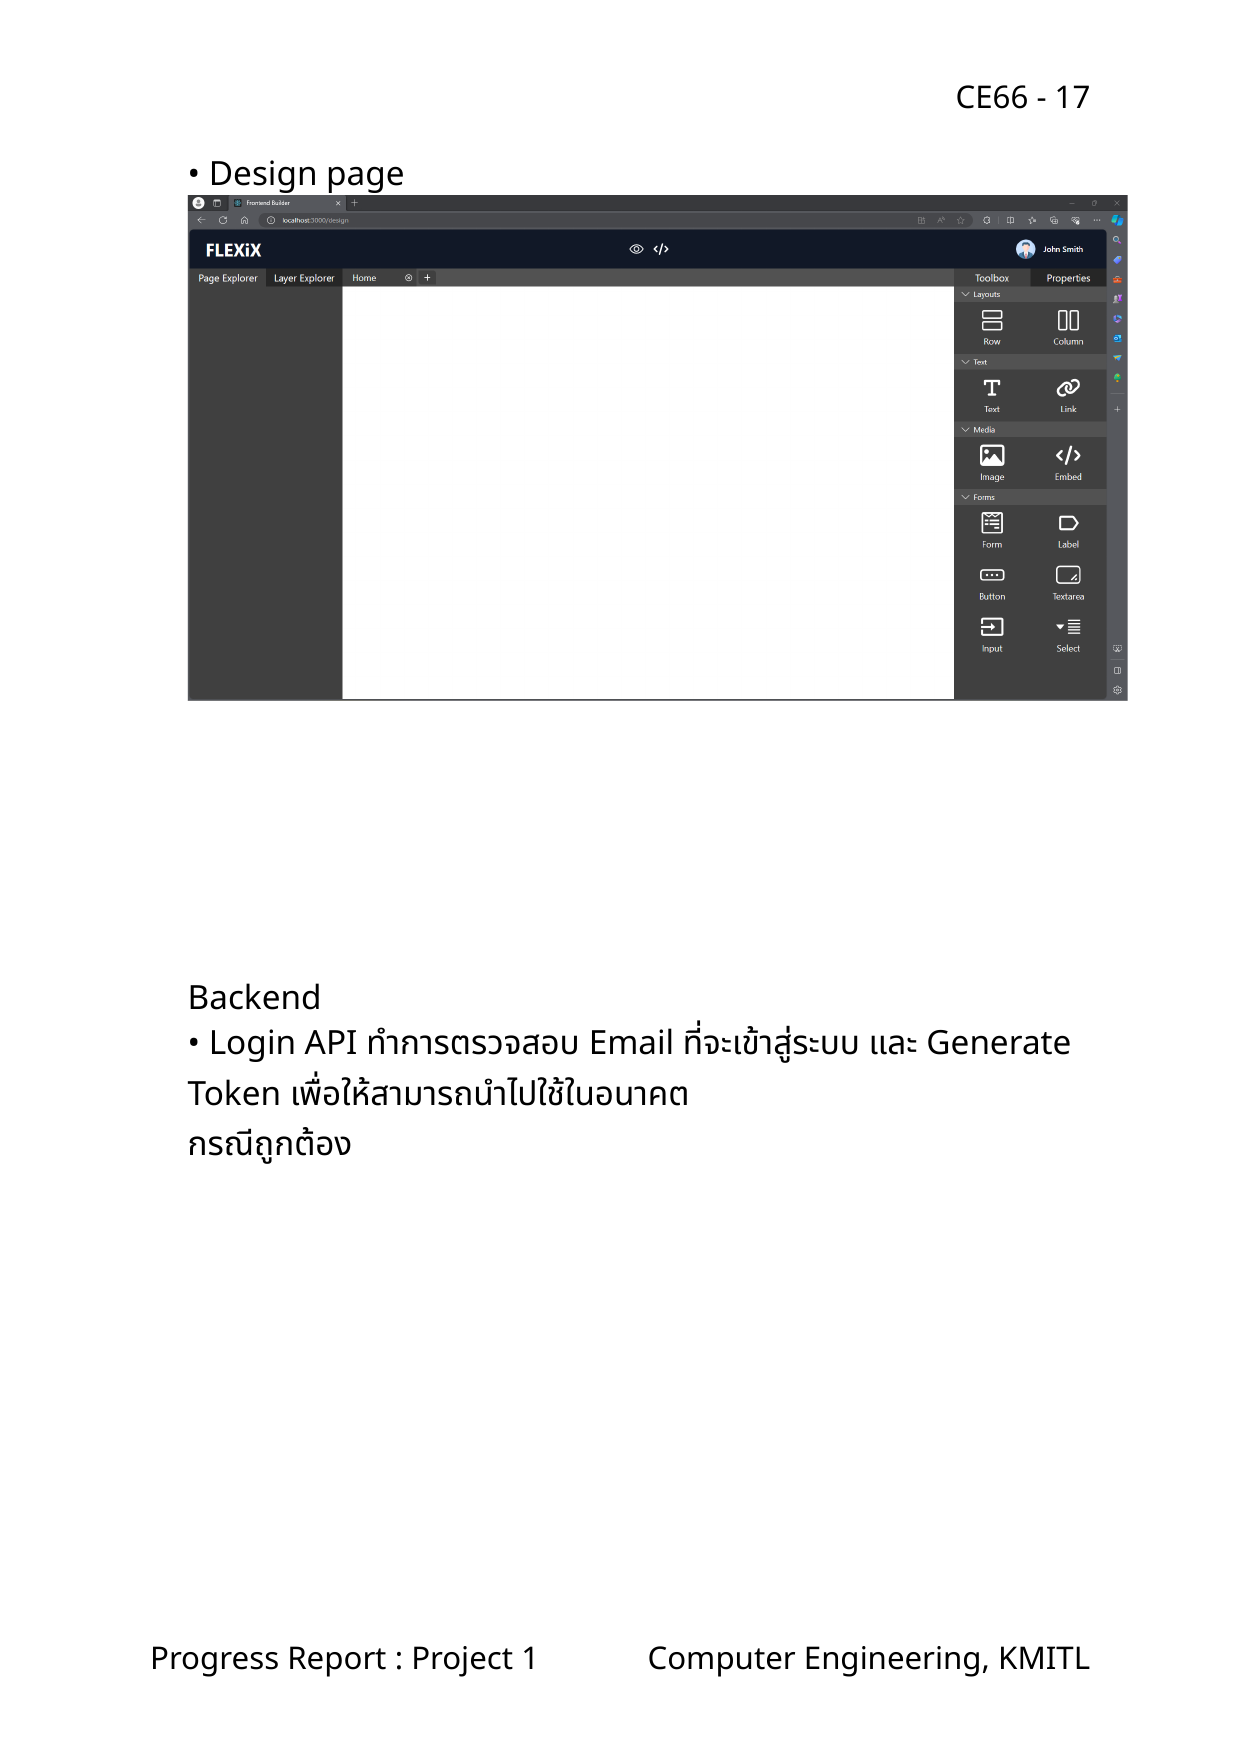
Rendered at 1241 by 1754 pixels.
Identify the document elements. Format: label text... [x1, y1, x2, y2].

list Backend [187, 973, 1090, 1019]
list • Login API ทำการตรวจสอบ Email ที่จะเข้าสู่ระบบ และ Generate Token เพื่อให้สามารถนำไปใช้ในอนาคต [187, 1019, 1090, 1120]
picture [187, 195, 1128, 701]
list กรณีถูกต้อง [187, 1120, 1090, 1171]
list • Design page [187, 150, 1090, 195]
